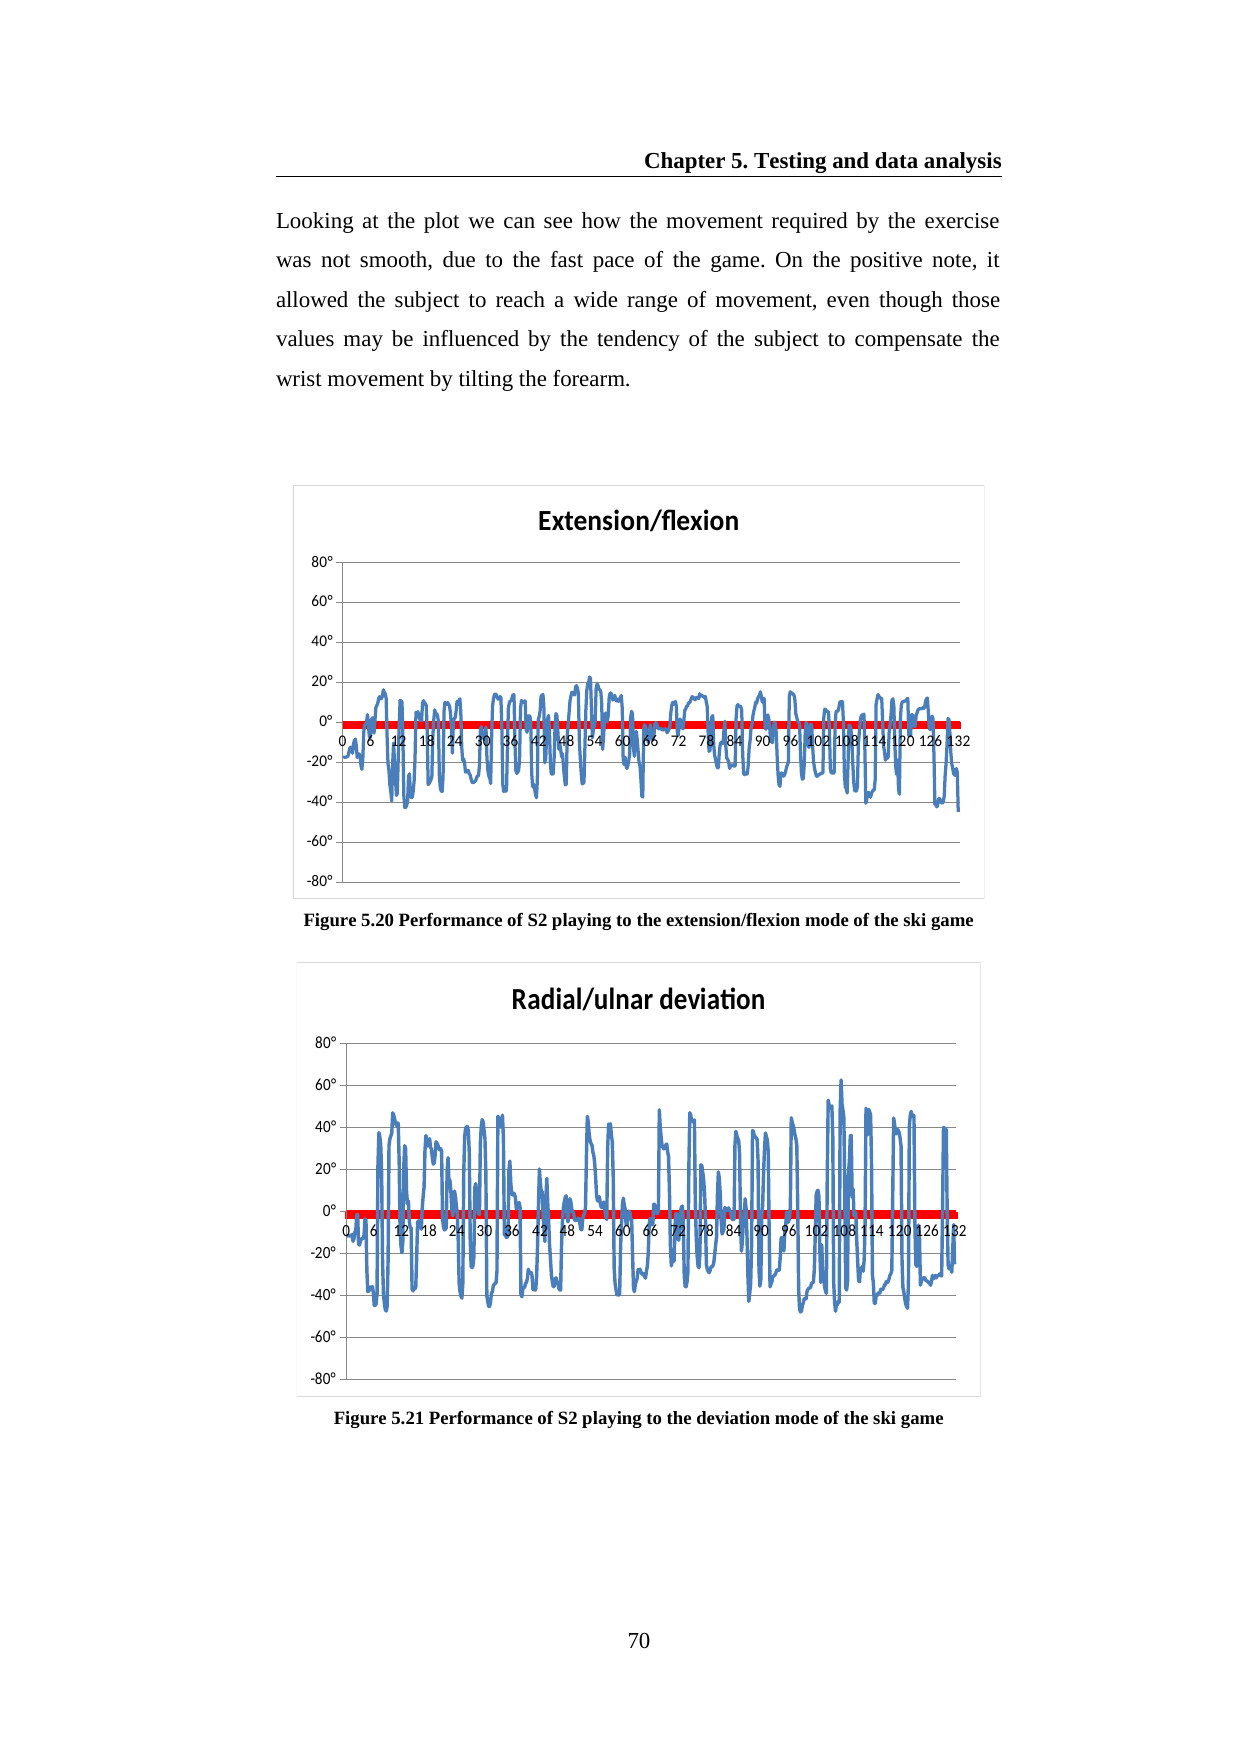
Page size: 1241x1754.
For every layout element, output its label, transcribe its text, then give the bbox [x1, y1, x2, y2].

text Looking at the plot we can see how the movement required by the exercise was not smooth, due to the fast pace of the game. On the positive note, it allowed the subject to reach a wide range of movement, even though those values may be influenced by the tendency of the subject to compensate the wrist movement by tilting the forearm. [276, 207, 1002, 391]
text Figure 5.20 Performance of S2 playing to the extension/flexion mode of the ski game [276, 485, 1002, 931]
text Figure 5.21 Performance of S2 playing to the deviation mode of the ski game [276, 962, 1002, 1429]
